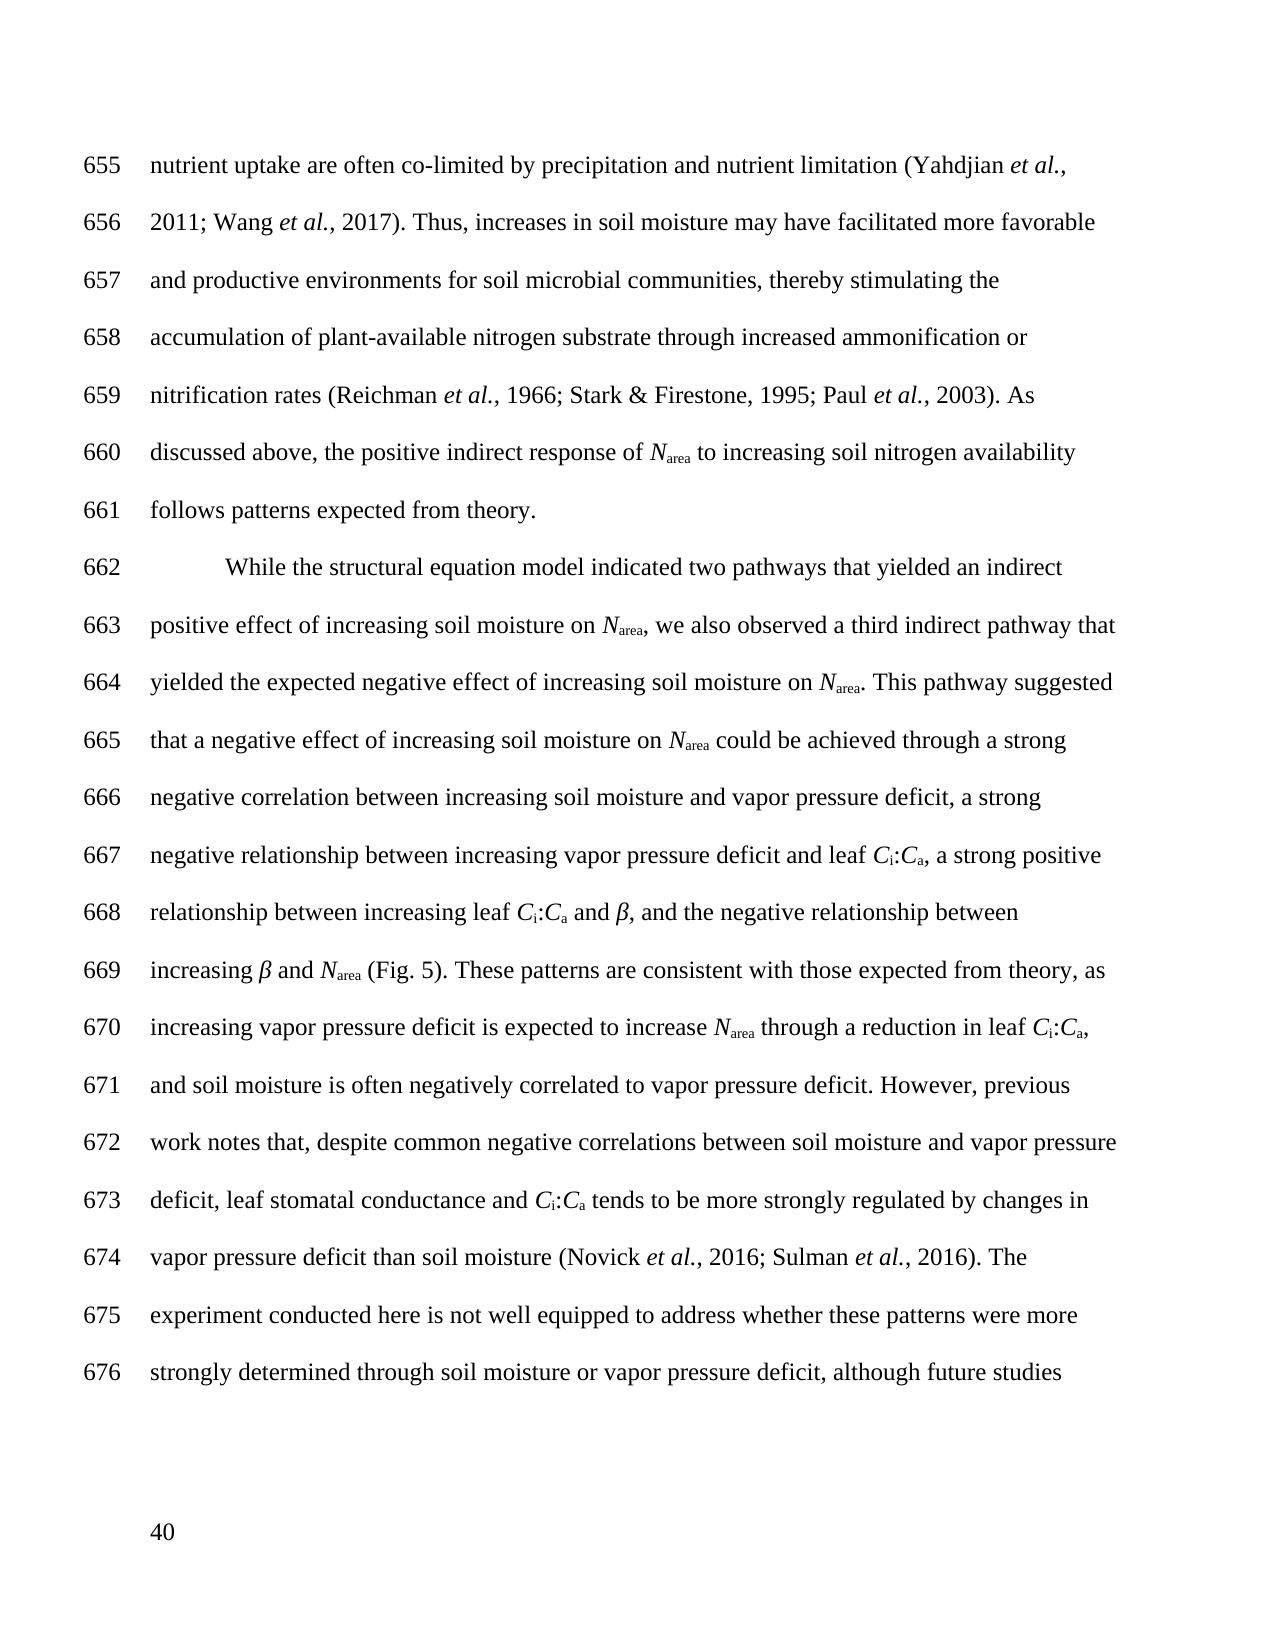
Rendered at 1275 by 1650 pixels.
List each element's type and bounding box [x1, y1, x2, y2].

text [150, 552, 1125, 1386]
text [150, 150, 1125, 524]
